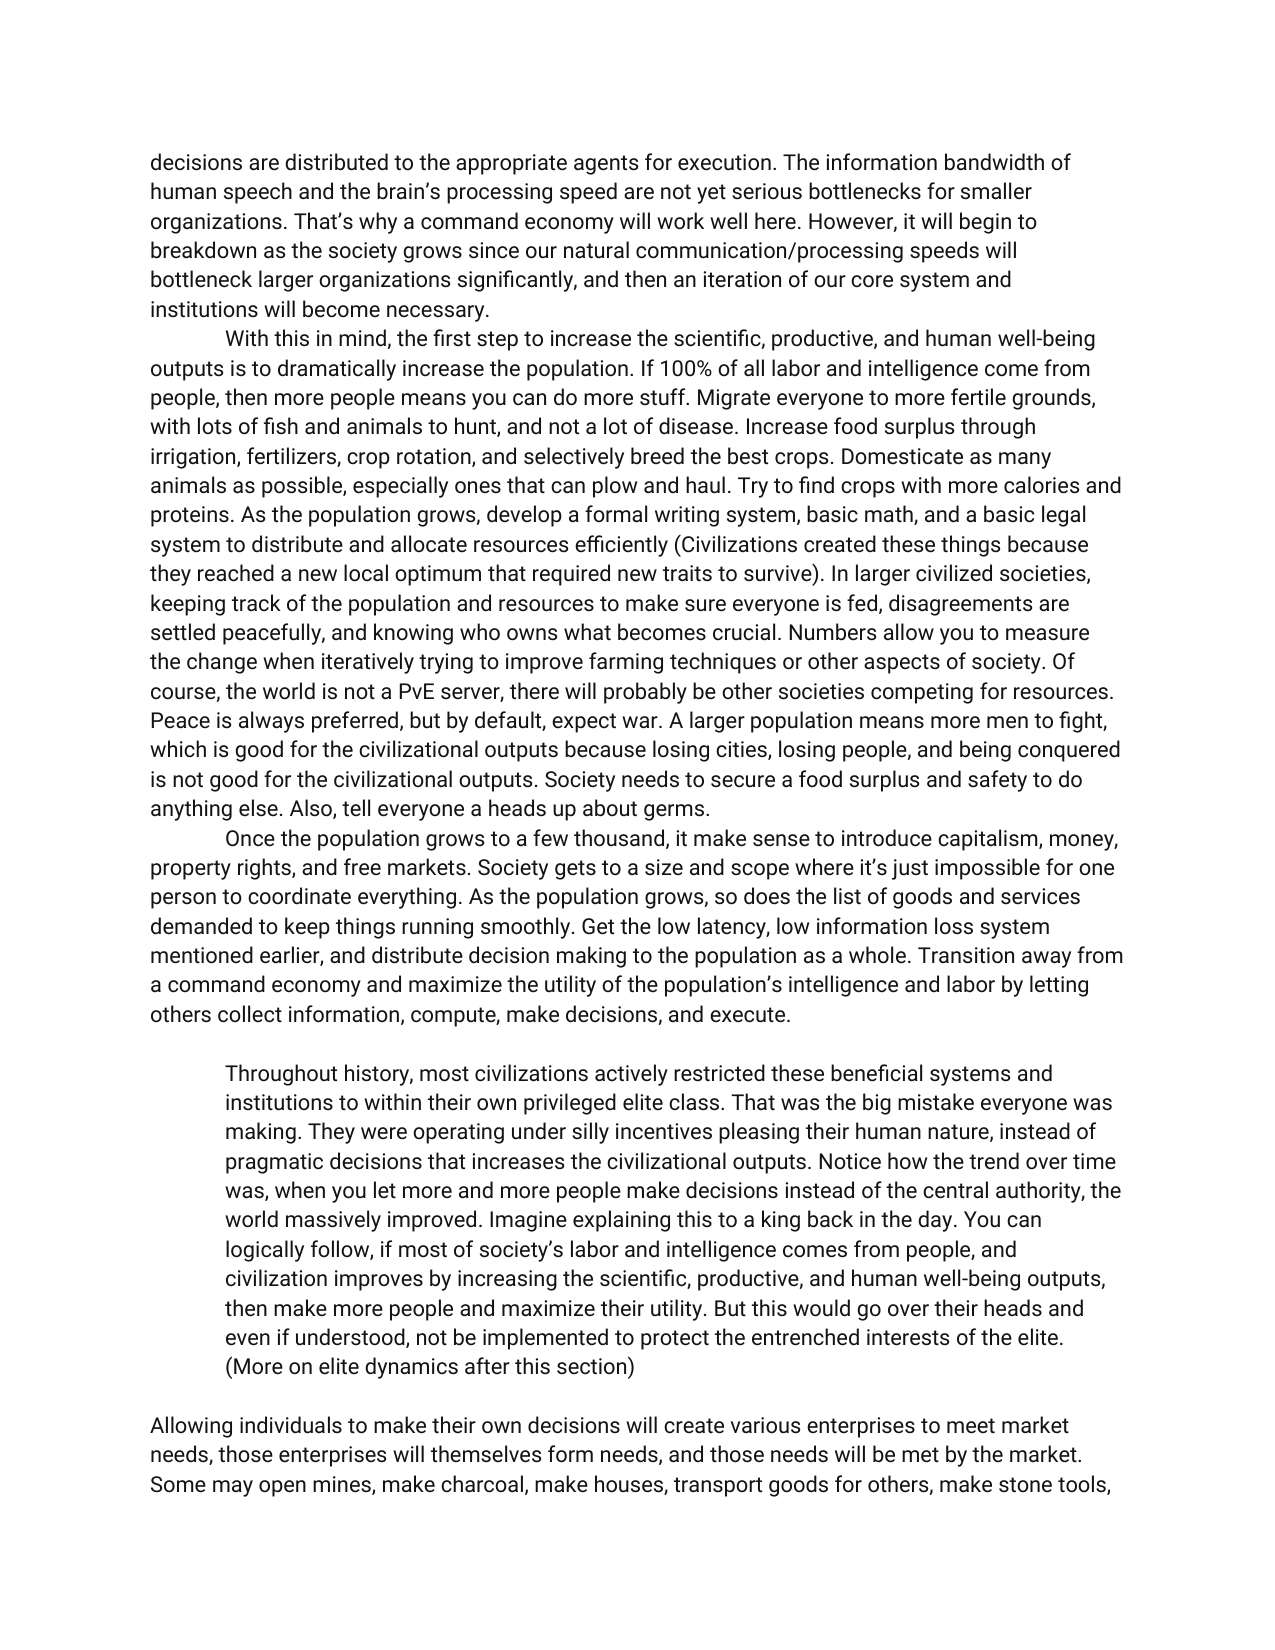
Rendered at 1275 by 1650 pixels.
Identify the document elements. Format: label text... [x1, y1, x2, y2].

text Once the population grows to a few thousand, it make sense to introduce capitalism, money, property rights, and free markets. Society gets to a size and scope where it’s just impossible for one person to coordinate everything. As the population grows, so does the list of goods and services demanded to keep things running smoothly. Get the low latency, low information loss system mentioned earlier, and distribute decision making to the population as a whole. Transition away from a command economy and maximize the utility of the population’s intelligence and labor by letting others collect information, compute, make decisions, and execute. [150, 826, 1125, 1027]
text With this in mind, the first step to increase the scientific, productive, and human well-being outputs is to dramatically increase the population. If 100% of all labor and intelligence come from people, then more people means you can do more stuff. Migrate everyone to more fertile grounds, with lots of fish and animals to hunt, and not a lot of disease. Increase food surplus through irrigation, fertilizers, crop rotation, and selectively breed the best crops. Domesticate as many animals as possible, especially ones that can plow and haul. Try to find crops with more calories and proteins. As the population grows, develop a formal writing system, basic math, and a basic legal system to distribute and allocate resources efficiently (Civilizations created these things because they reached a new local optimum that required new traits to survive). In larger civilized societies, keeping track of the population and resources to make sure everyone is fed, disagreements are settled peacefully, and knowing who owns what becomes crucial. Numbers allow you to measure the change when iteratively trying to improve farming techniques or other aspects of society. Of course, the world is not a PvE server, there will probably be other societies competing for resources. Peace is always preferred, but by default, expect war. A larger population means more men to fight, which is good for the civilizational outputs because losing cities, losing people, and being conquered is not good for the civilizational outputs. Society needs to secure a food surplus and safety to do anything else. Also, tell everyone a heads up about germs. [150, 326, 1125, 822]
text Throughout history, most civilizations actively restricted these beneficial systems and institutions to within their own privileged elite class. That was the big mistake everyone was making. They were operating under silly incentives pleasing their human nature, instead of pragmatic decisions that increases the civilizational outputs. Notice how the trend over time was, when you let more and more people make decisions instead of the central authority, the world massively improved. Imagine explaining this to a king back in the day. You can logically follow, if most of society’s labor and intelligence comes from people, and civilization improves by increasing the scientific, productive, and human well-being outputs, then make more people and maximize their utility. But this would go over their heads and even if understood, not be implemented to protect the entrenched interests of the elite. (More on elite dynamics after this section) [225, 1061, 1125, 1380]
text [150, 150, 1125, 322]
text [150, 1413, 1125, 1497]
